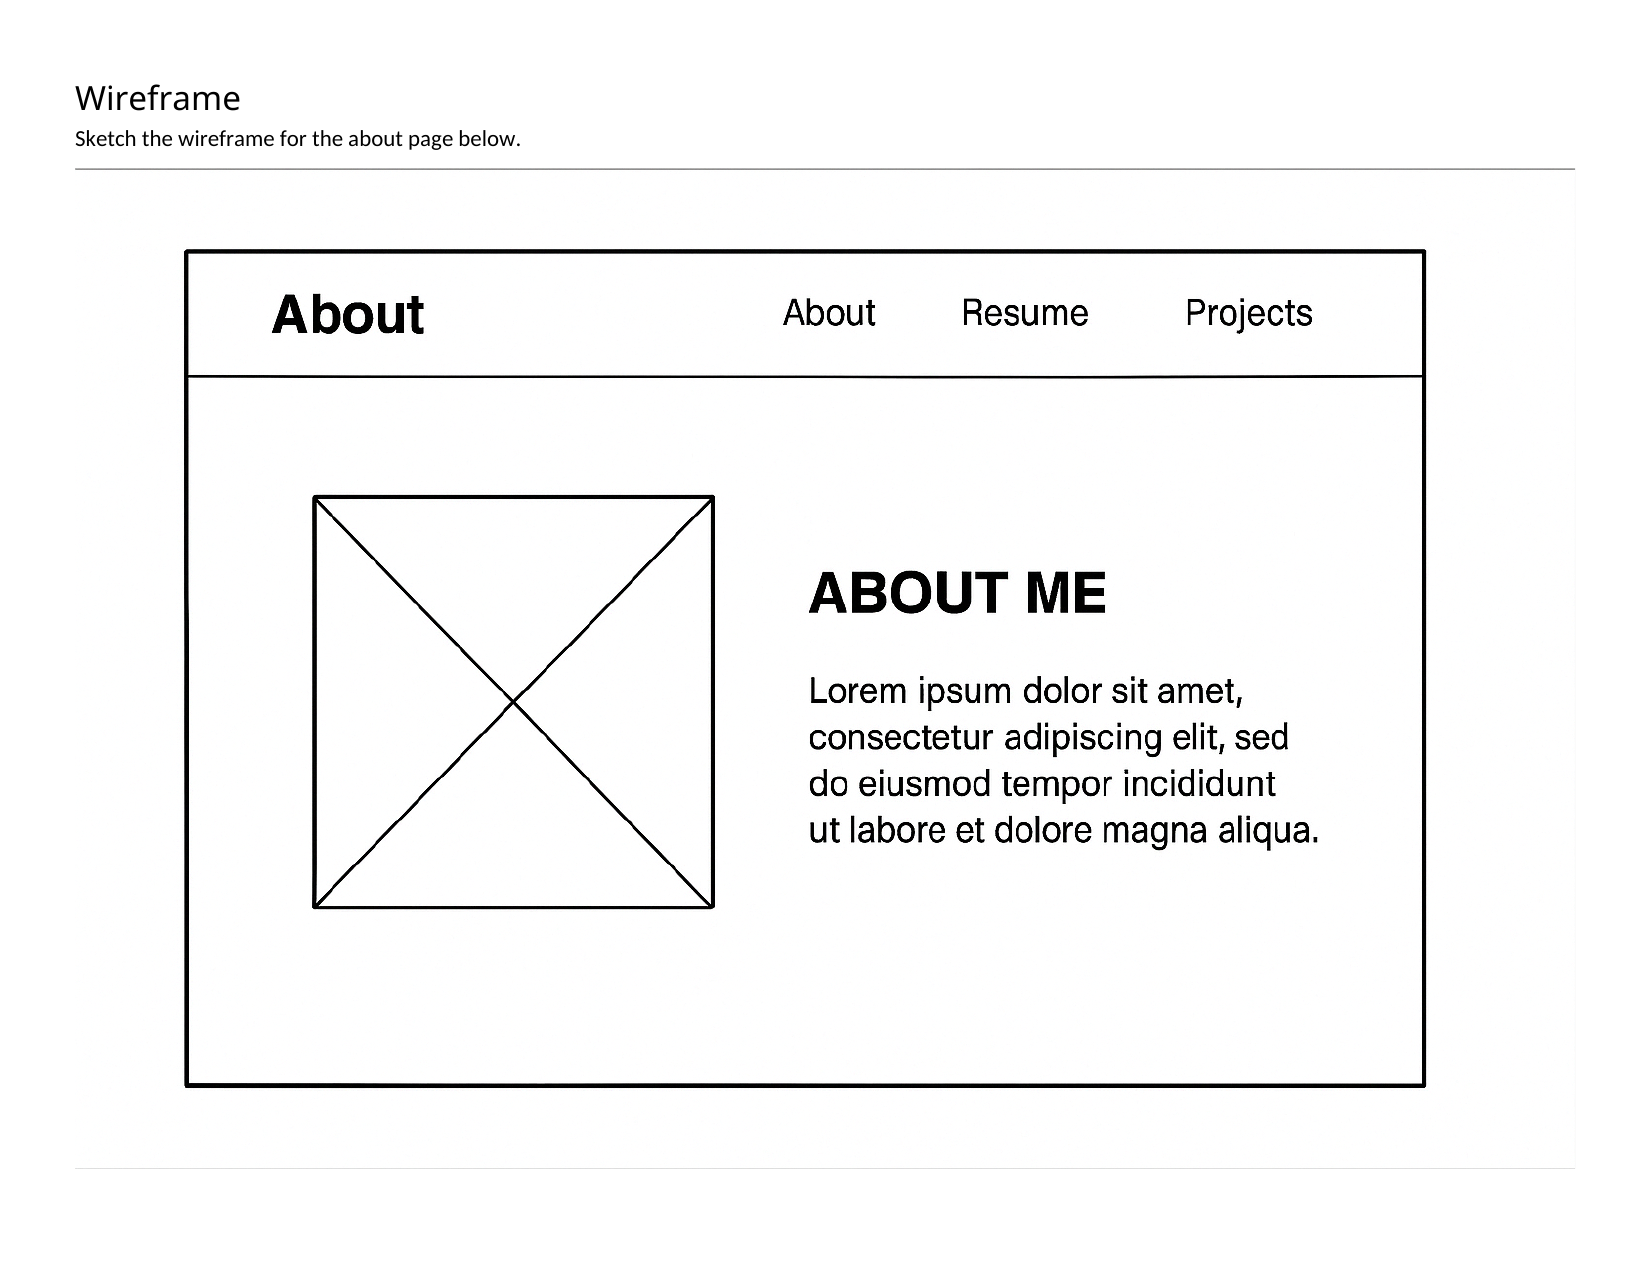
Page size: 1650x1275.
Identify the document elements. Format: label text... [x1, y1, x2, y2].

subtitle Wireframe [75, 75, 1575, 120]
text Sketch the wireframe for the about page below. [75, 124, 1575, 152]
picture [75, 168, 1575, 1169]
